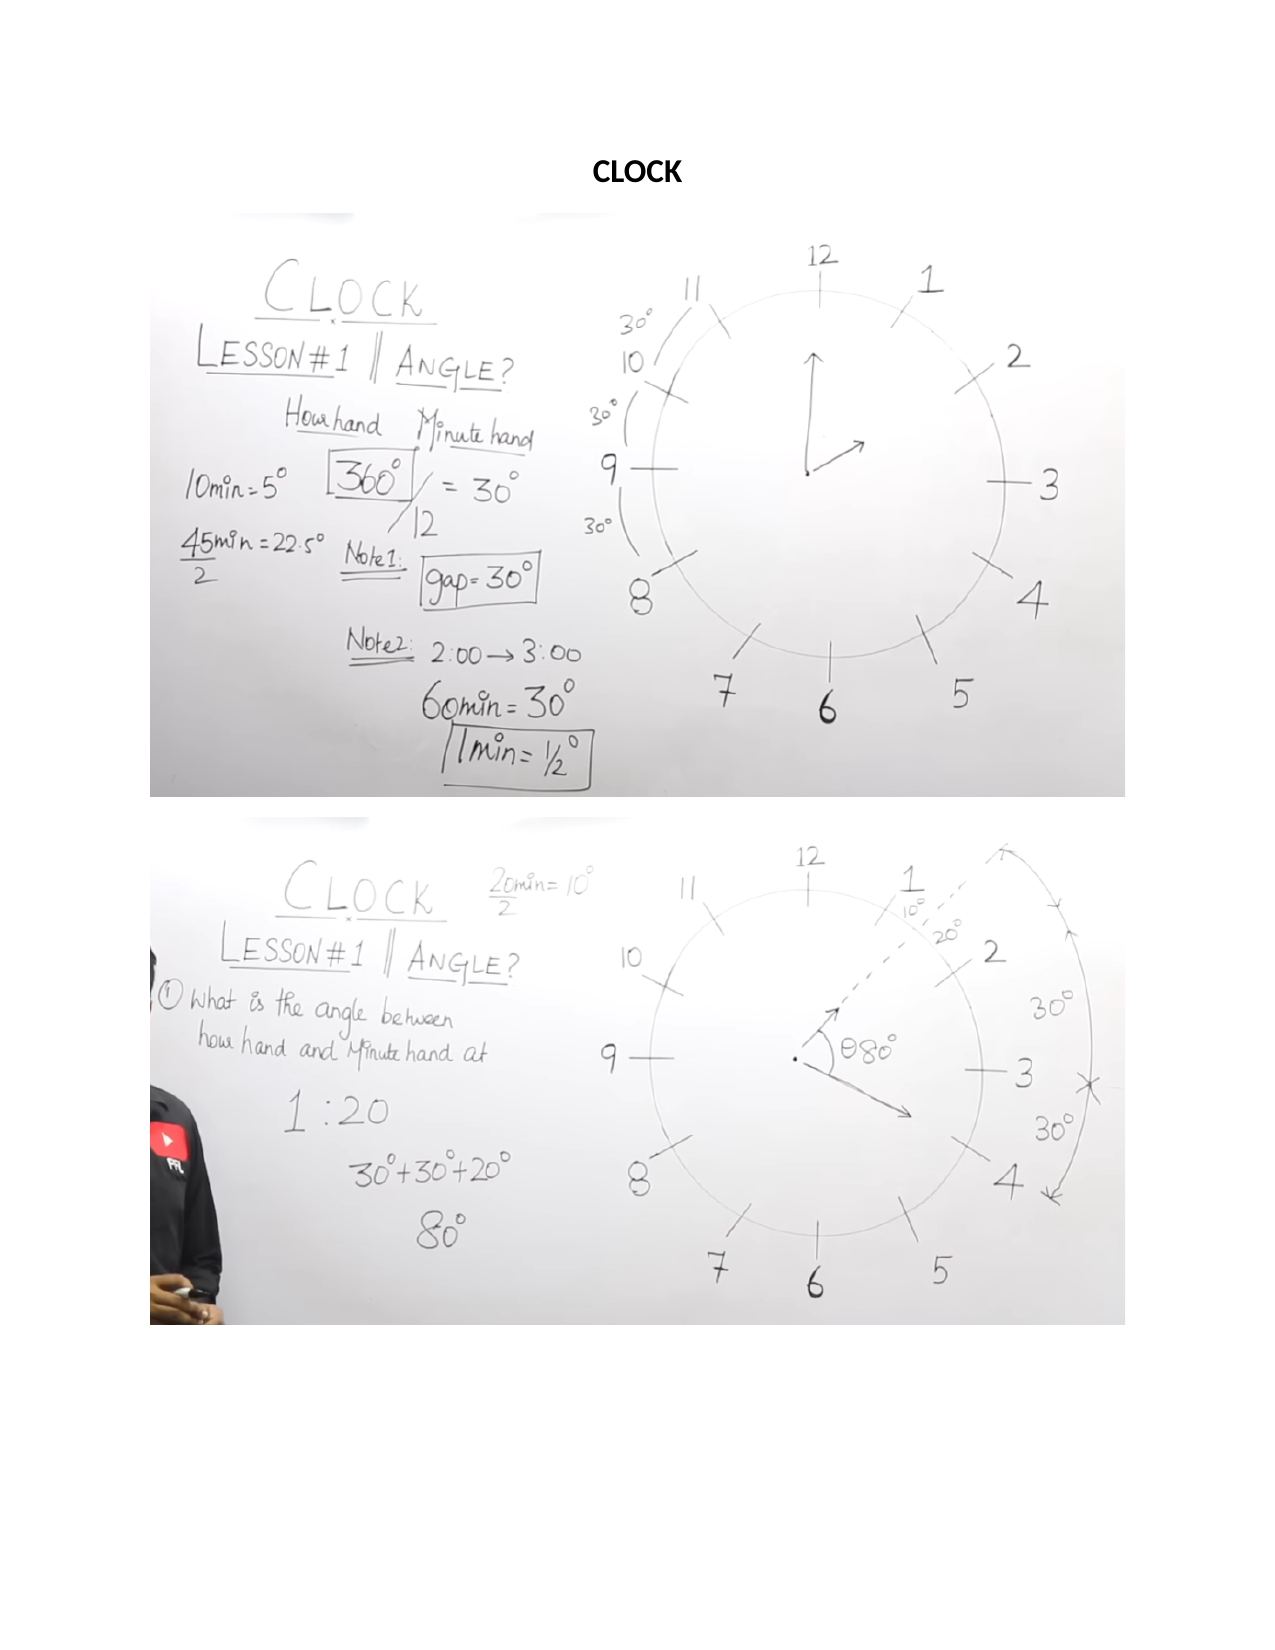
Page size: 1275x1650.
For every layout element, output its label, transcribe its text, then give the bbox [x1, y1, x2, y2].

picture [150, 817, 1125, 1325]
picture [150, 213, 1125, 797]
text CLOCK [150, 150, 1125, 191]
